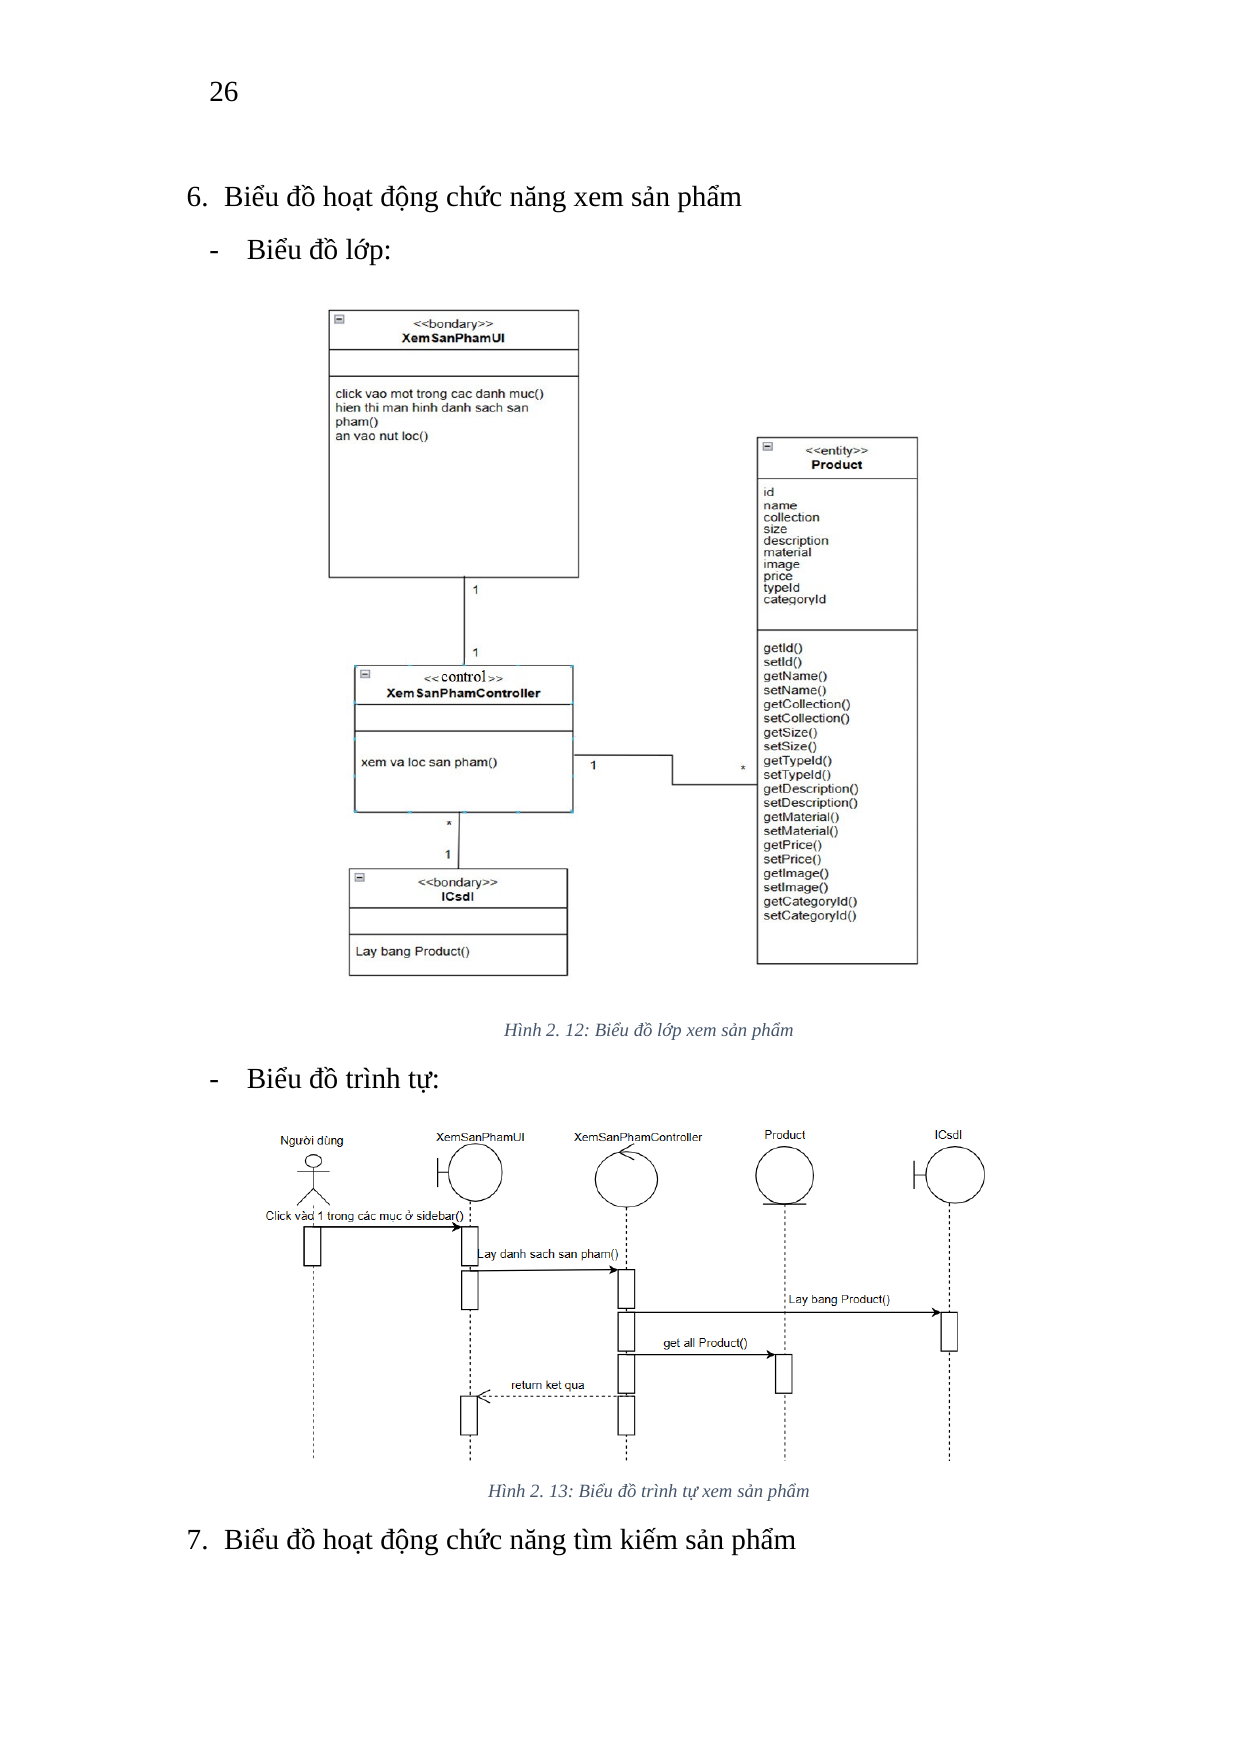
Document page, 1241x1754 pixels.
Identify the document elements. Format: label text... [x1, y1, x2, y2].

text Hình 2. 12: Biểu đồ lớp xem sản phẩm [150, 1019, 1090, 1041]
picture [245, 1114, 995, 1461]
list Biểu đồ hoạt động chức năng tìm kiếm sản phẩm [186, 1522, 1090, 1556]
picture [307, 301, 934, 991]
list Biểu đồ hoạt động chức năng xem sản phẩm [186, 179, 1090, 213]
text Hình 2. 13: Biểu đồ trình tự xem sản phẩm [150, 1479, 1090, 1501]
list Biểu đồ lớp: [209, 232, 1090, 265]
list Biểu đồ trình tự: [209, 1062, 1090, 1095]
